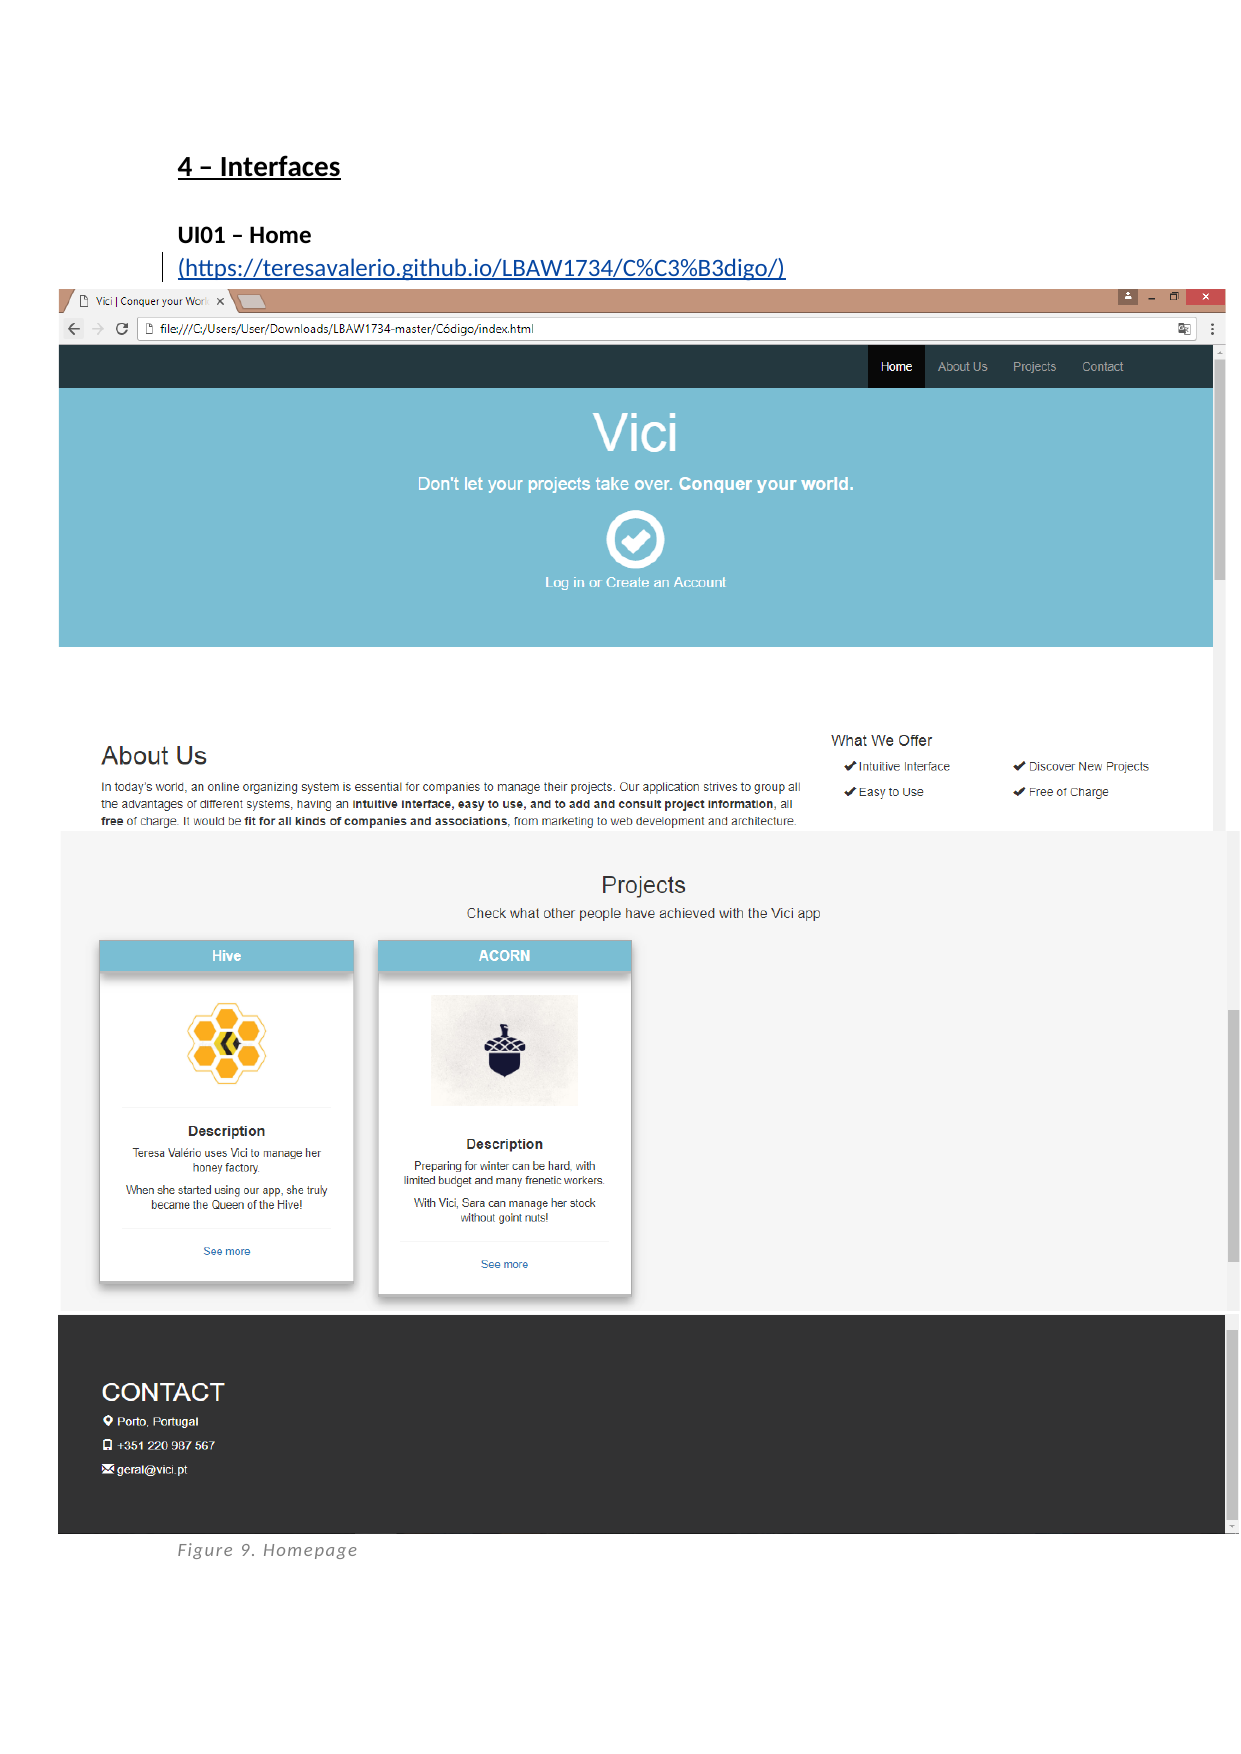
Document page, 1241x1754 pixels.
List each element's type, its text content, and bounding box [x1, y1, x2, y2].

picture [58, 289, 1240, 1311]
picture [58, 1314, 1239, 1534]
text Figure 9. Homepage [177, 1534, 1063, 1561]
text UI01 – Home [177, 219, 1063, 249]
text 4 – Interfaces [177, 148, 1063, 183]
